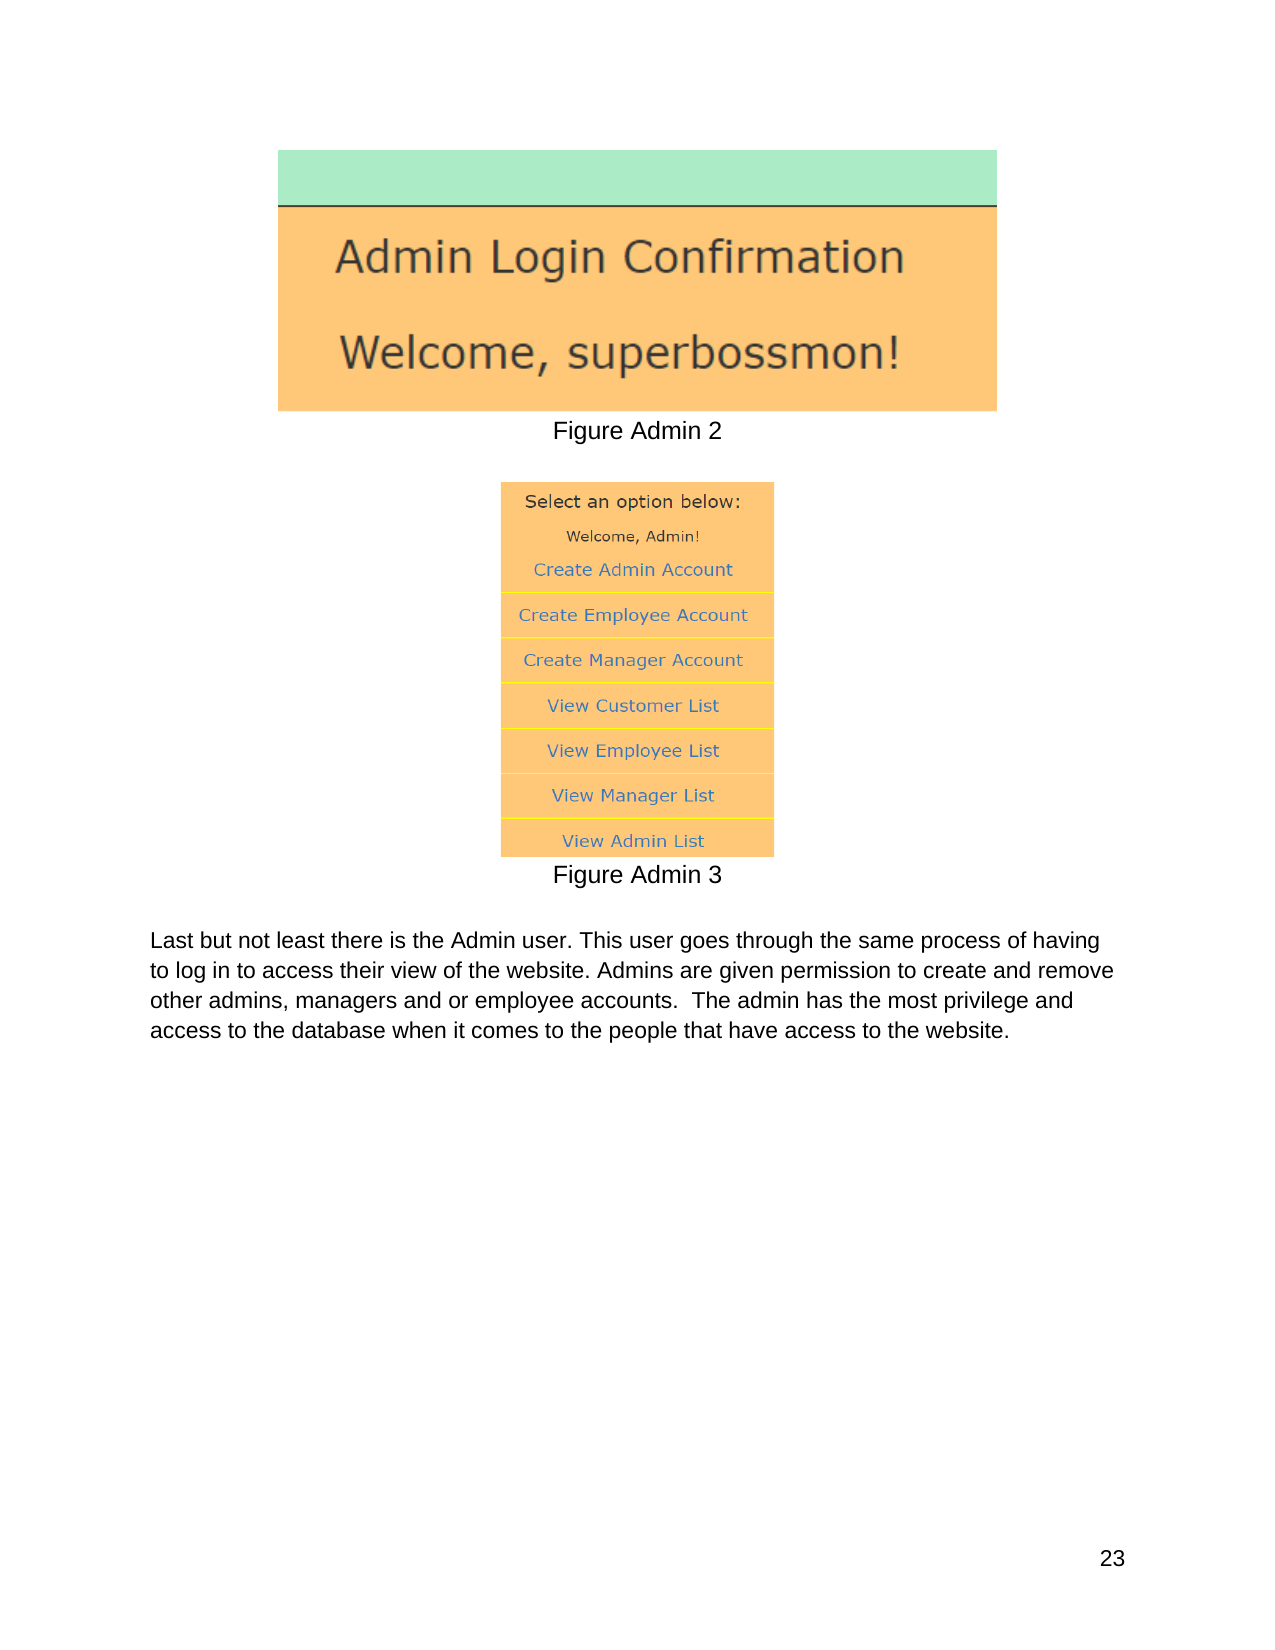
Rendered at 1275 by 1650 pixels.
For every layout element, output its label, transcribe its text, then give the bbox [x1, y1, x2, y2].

picture [278, 150, 997, 413]
text Last but not least there is the Admin user. This user goes through the same process of having to log in to access their view of the website. Admins are given permission to create and remove other admins, managers and or employee accounts. The admin has the most privilege and access to the database when it comes to the people that have access to the website. [150, 927, 1125, 1043]
text Figure Admin 2 [150, 416, 1125, 445]
picture [500, 482, 775, 857]
text Figure Admin 3 [150, 861, 1125, 889]
